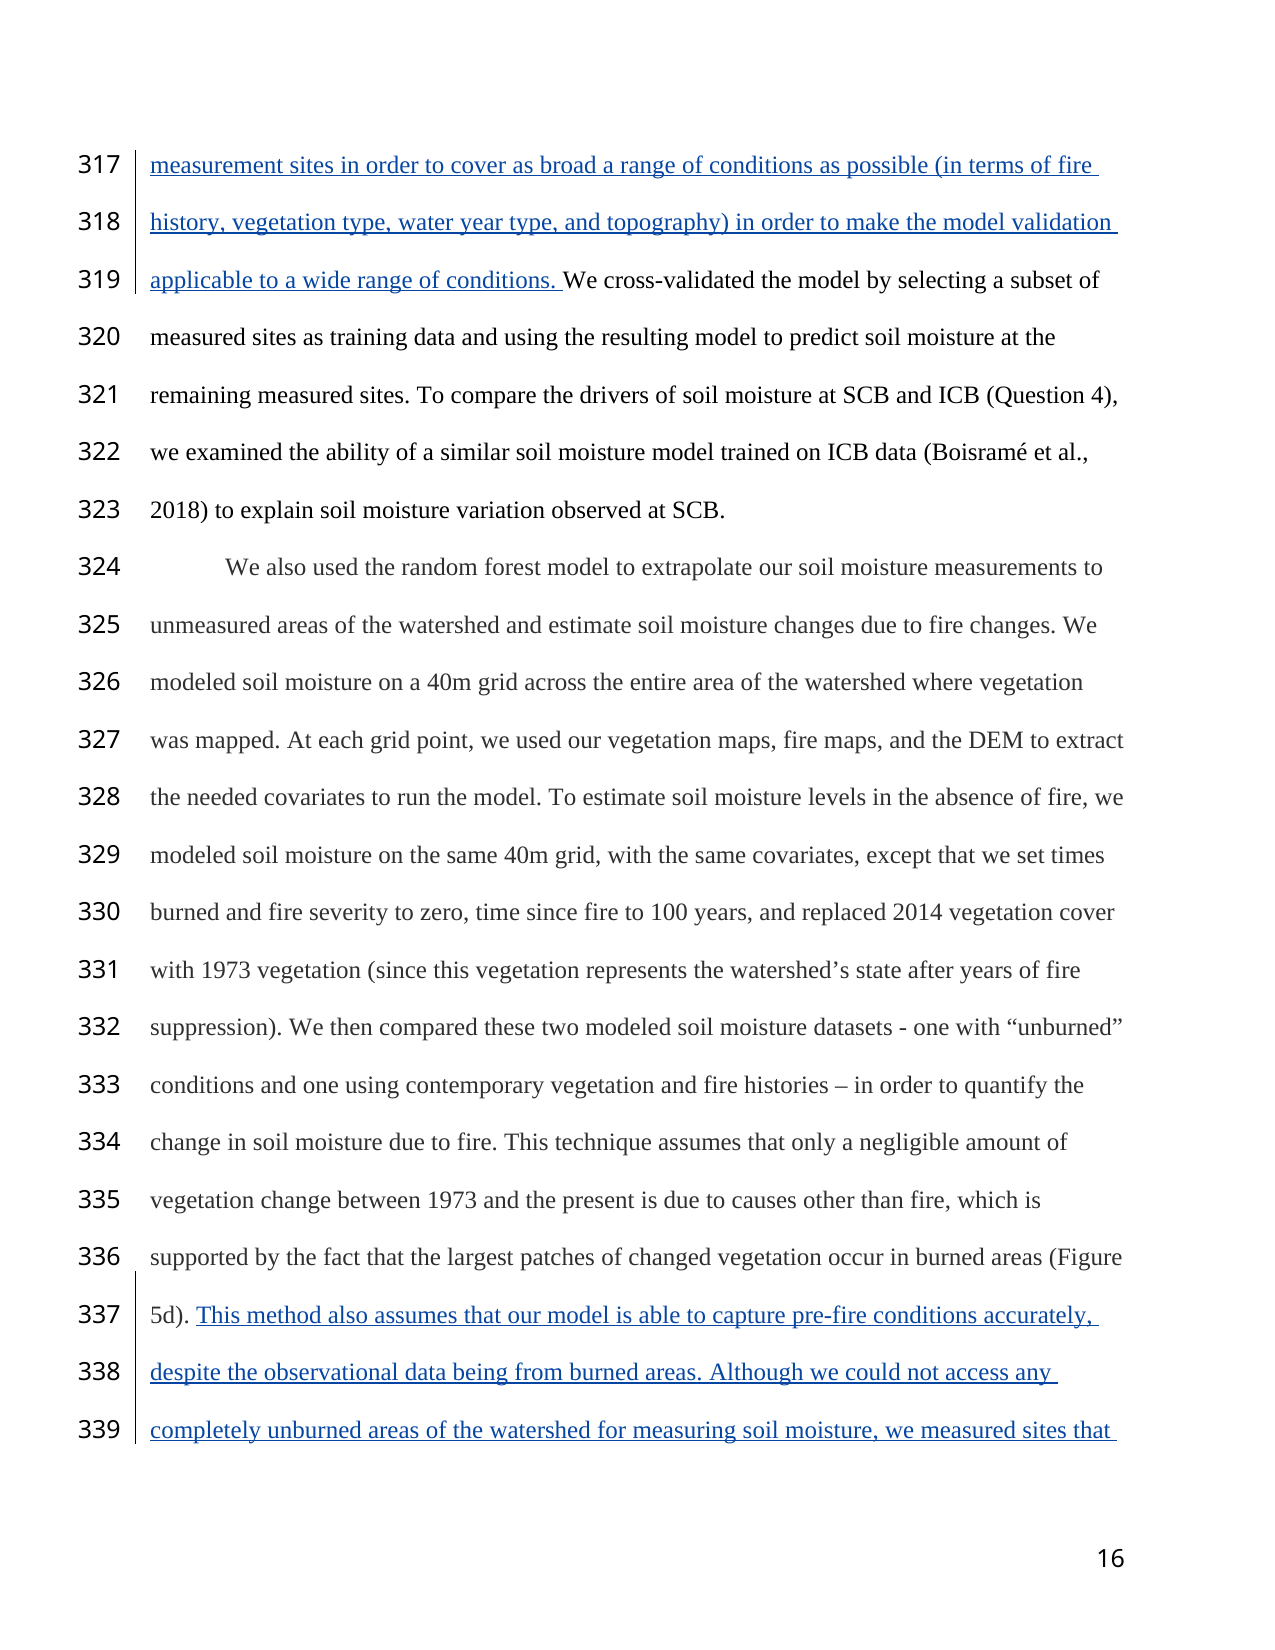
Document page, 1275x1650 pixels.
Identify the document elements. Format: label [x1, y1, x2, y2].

text [150, 150, 1125, 524]
text [150, 552, 1125, 1444]
